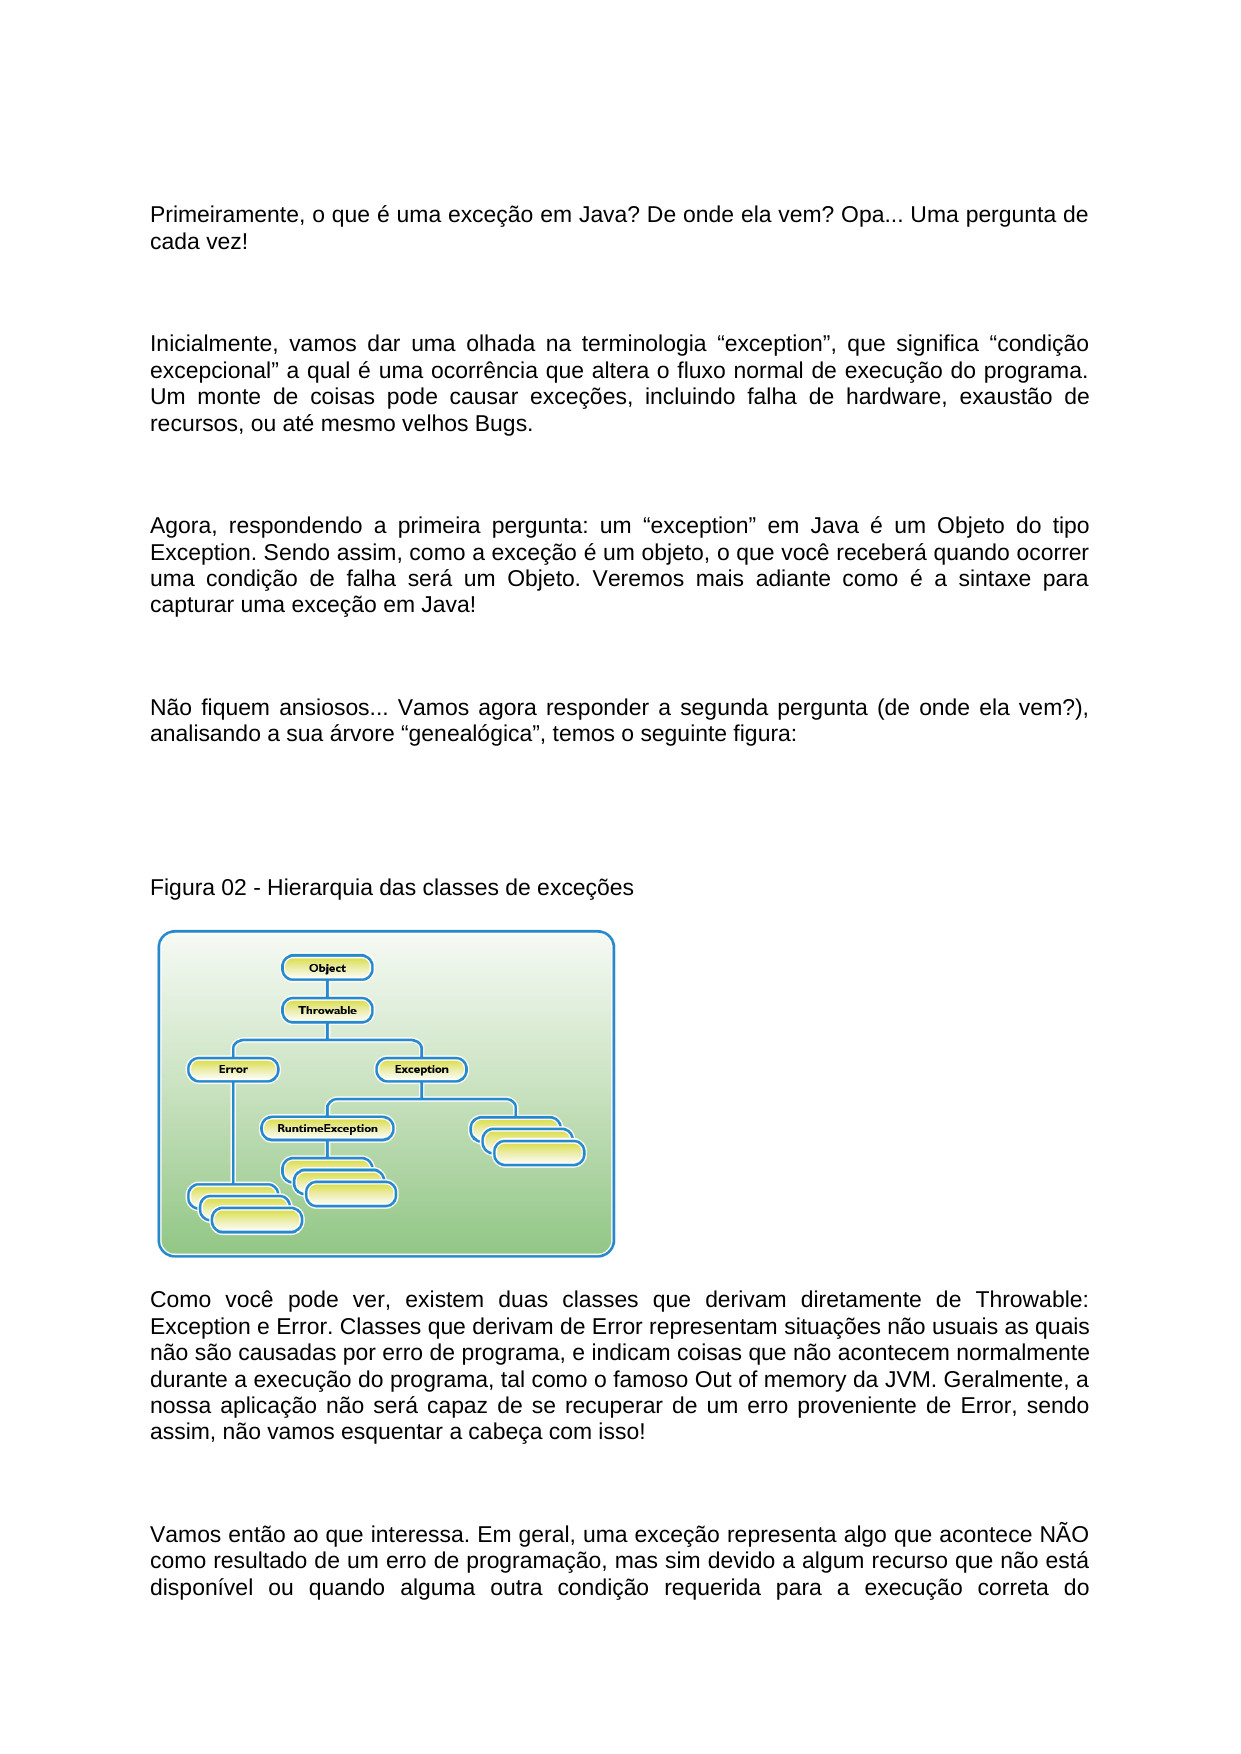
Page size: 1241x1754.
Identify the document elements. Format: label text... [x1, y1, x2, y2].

text Não fiquem ansiosos... Vamos agora responder a segunda pergunta (de onde ela vem?), analisando a sua árvore “genealógica”, temos o seguinte figura: [150, 694, 1090, 747]
text Figura 02 - Hierarquia das classes de exceções [150, 874, 1090, 901]
text Inicialmente, vamos dar uma olhada na terminologia “exception”, que significa “condição excepcional” a qual é uma ocorrência que altera o fluxo normal de execução do programa. Um monte de coisas pode causar exceções, incluindo falha de hardware, exaustão de recursos, ou até mesmo velhos Bugs. [150, 330, 1090, 436]
picture [150, 925, 622, 1262]
text Agora, respondendo a primeira pergunta: um “exception” em Java é um Objeto do tipo Exception. Sendo assim, como a exceção é um objeto, o que você receberá quando ocorrer uma condição de falha será um Objeto. Veremos mais adiante como é a sintaxe para capturar uma exceção em Java! [150, 512, 1090, 618]
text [150, 1521, 1090, 1600]
text Como você pode ver, existem duas classes que derivam diretamente de Throwable: Exception e Error. Classes que derivam de Error representam situações não usuais as quais não são causadas por erro de programa, e indicam coisas que não acontecem normalmente durante a execução do programa, tal como o famoso Out of memory da JVM. Geralmente, a nossa aplicação não será capaz de se recuperar de um erro proveniente de Error, sendo assim, não vamos esquentar a cabeça com isso! [150, 1286, 1090, 1444]
text Primeiramente, o que é uma exceção em Java? De onde ela vem? Opa... Uma pergunta de cada vez! [150, 201, 1090, 254]
